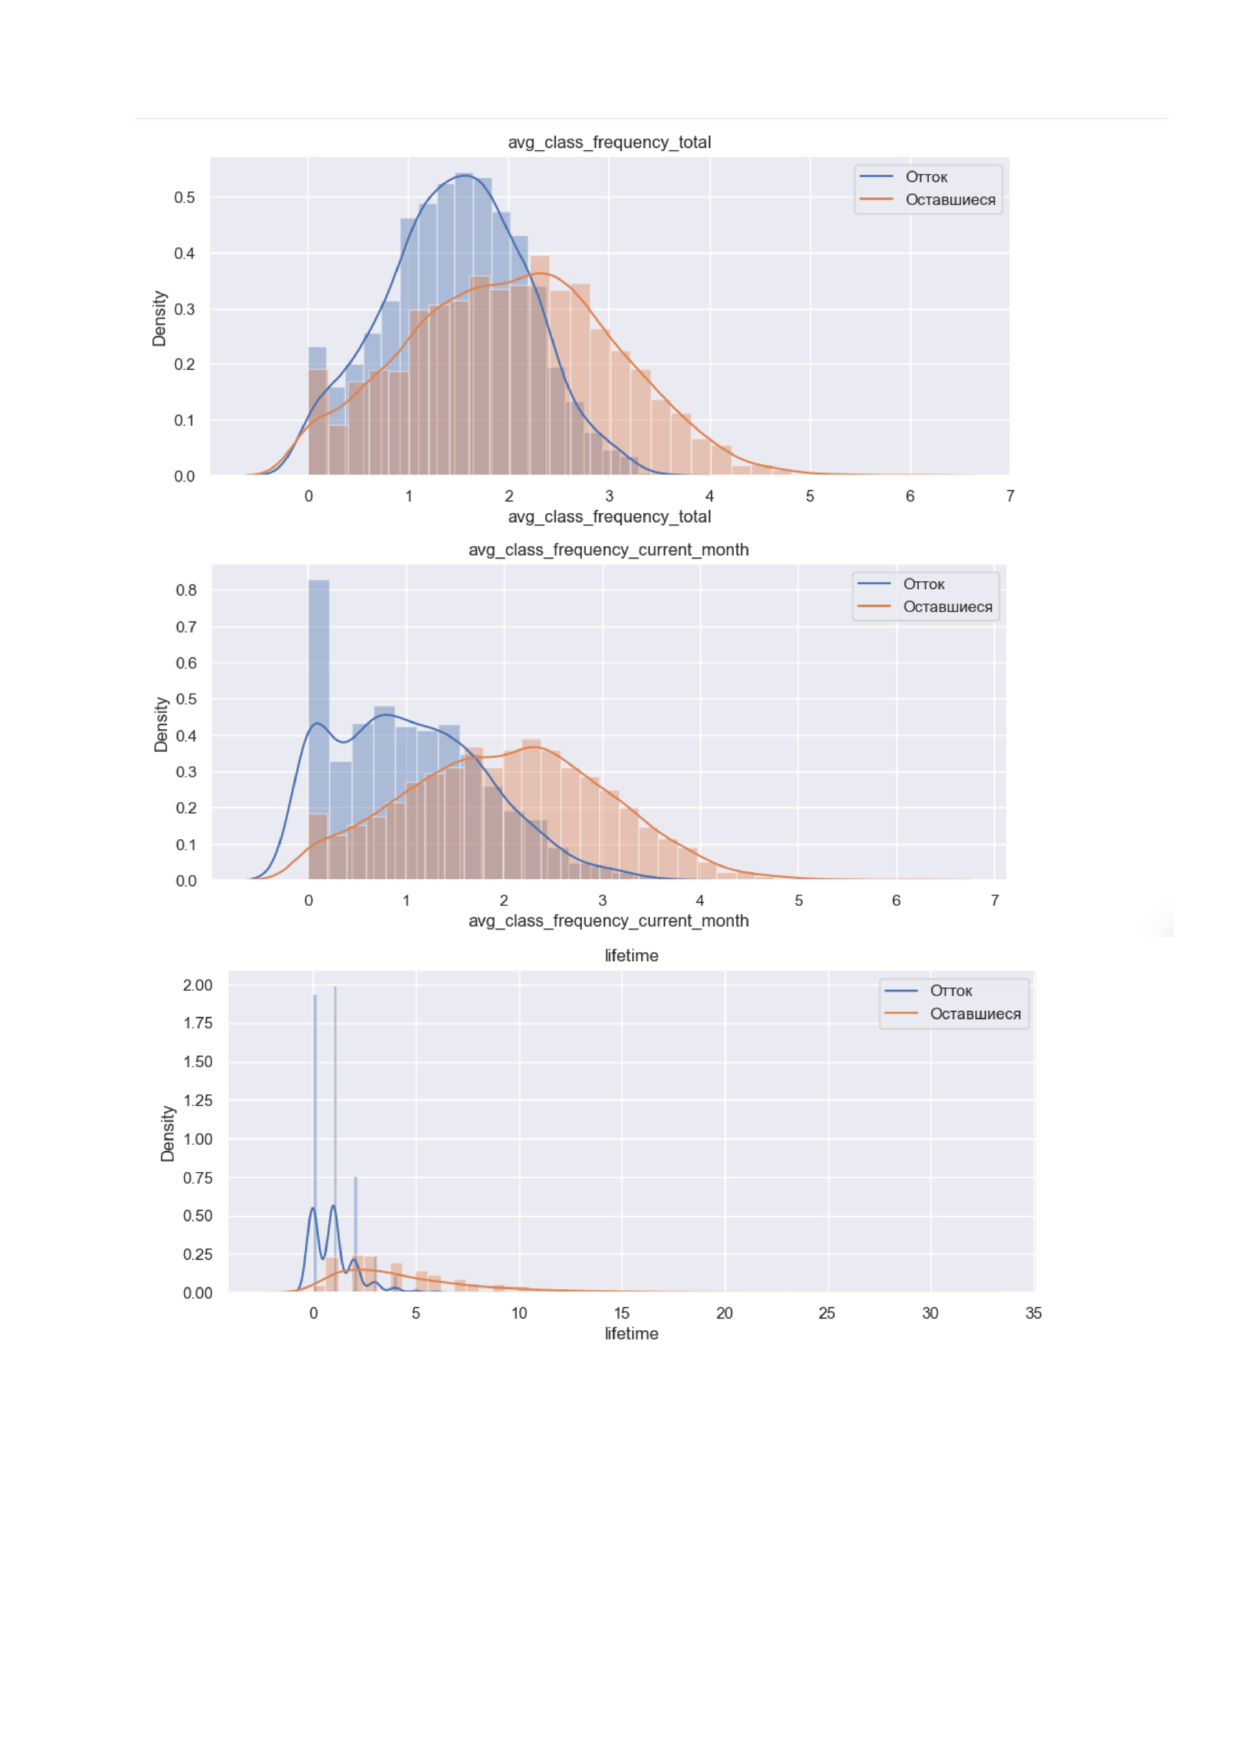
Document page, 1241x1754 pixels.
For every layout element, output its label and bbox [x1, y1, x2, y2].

picture [133, 118, 1174, 1356]
